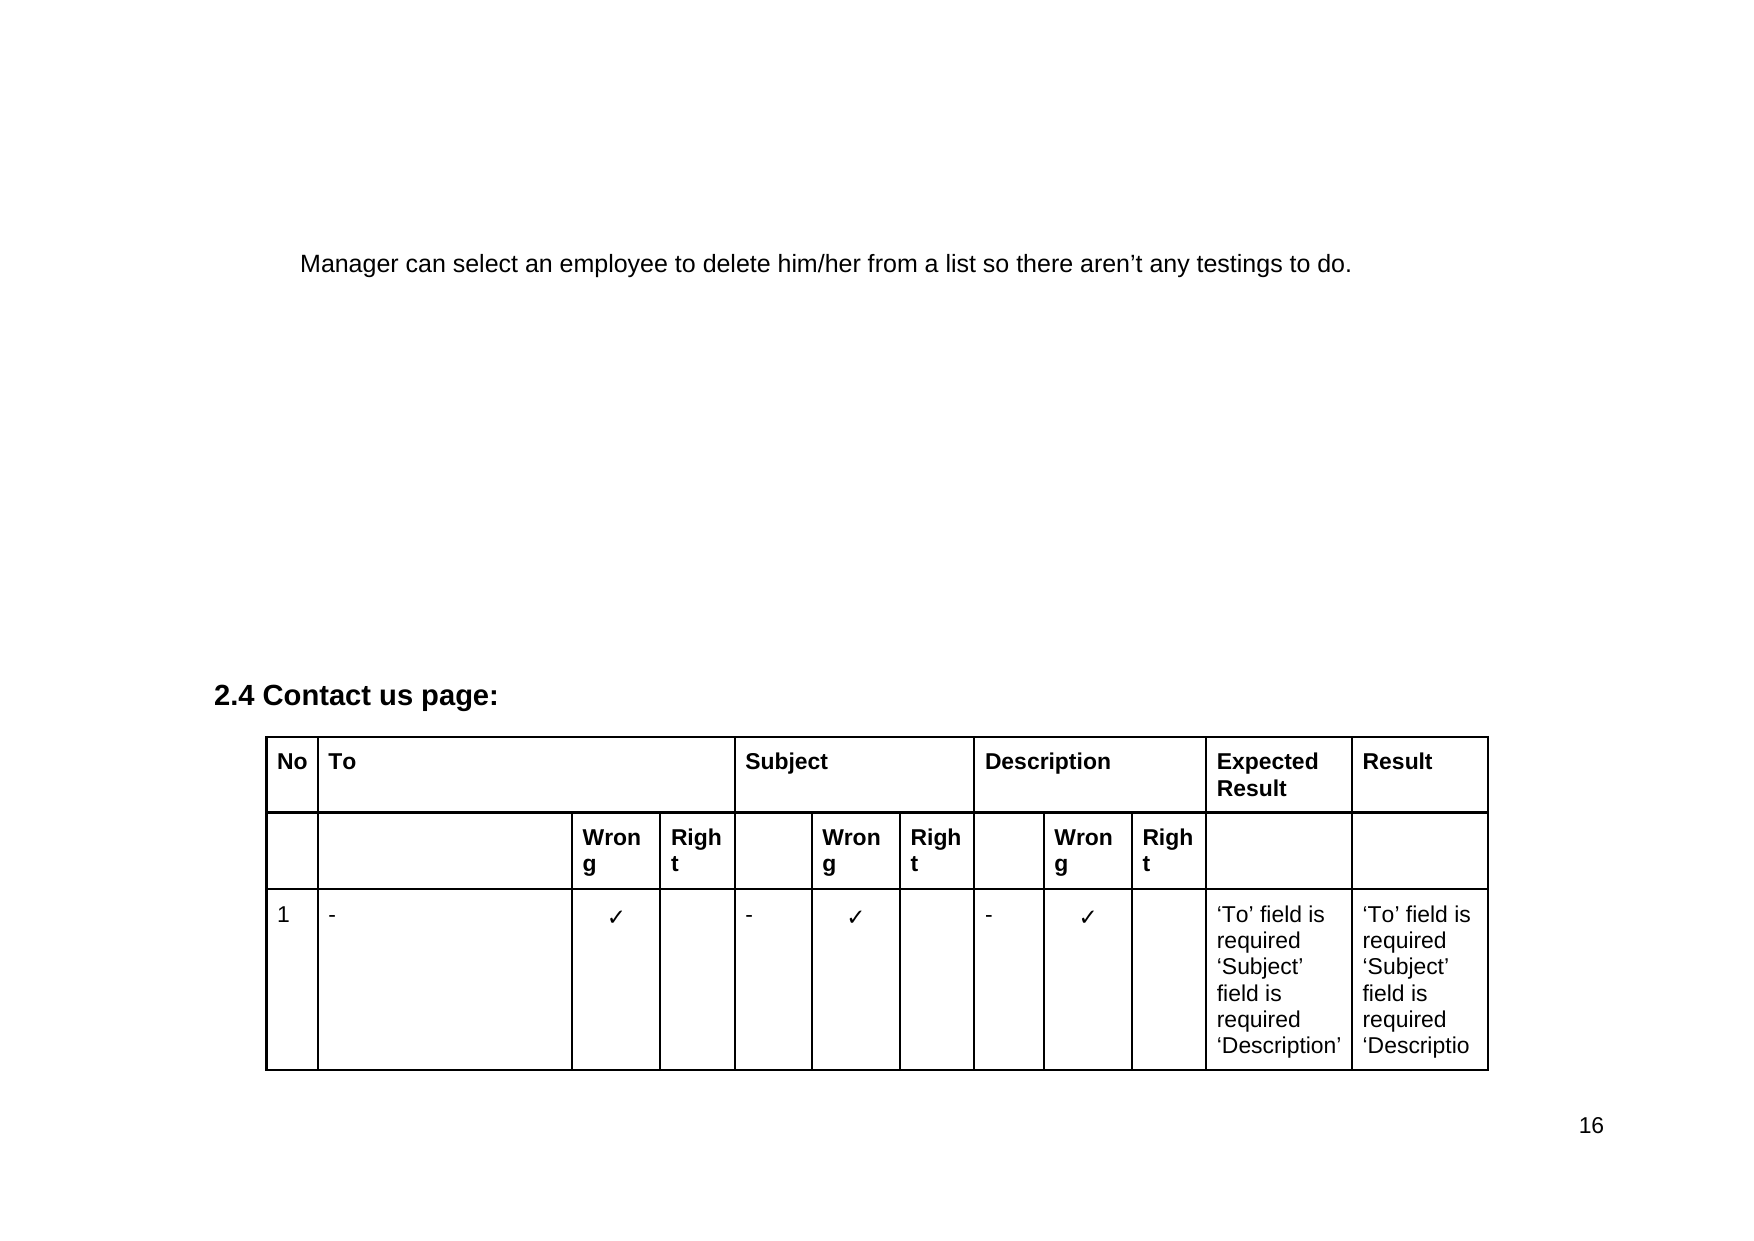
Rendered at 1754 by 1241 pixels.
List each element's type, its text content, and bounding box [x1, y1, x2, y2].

table_header To [319, 738, 734, 811]
table_cell [736, 814, 811, 888]
table_cell [319, 814, 571, 888]
table_cell [901, 890, 973, 1069]
table_cell ✓ [573, 890, 659, 1069]
table_cell 1 [268, 890, 317, 1069]
table_cell ✓ [1045, 890, 1131, 1069]
table_cell Right [1133, 814, 1205, 888]
table_header Subject [736, 738, 973, 811]
table_cell - [975, 890, 1043, 1069]
table_cell [975, 814, 1043, 888]
table_cell [661, 890, 734, 1069]
table_header Expected Result [1207, 738, 1351, 811]
table_cell Right [661, 814, 734, 888]
table_cell Wrong [1045, 814, 1131, 888]
table_cell Wrong [813, 814, 899, 888]
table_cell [1207, 890, 1351, 1069]
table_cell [1353, 890, 1487, 1069]
table_cell [1353, 814, 1487, 888]
text Manager can select an employee to delete him/her from a list so there aren’t any testings to do. [225, 249, 1604, 278]
table_cell - [736, 890, 811, 1069]
table_cell - [319, 890, 571, 1069]
table_cell Right [901, 814, 973, 888]
table_header Description [975, 738, 1205, 811]
table_cell ✓ [813, 890, 899, 1069]
table_cell [1133, 890, 1205, 1069]
table_header No [268, 738, 317, 811]
table_header Result [1353, 738, 1487, 811]
table_cell [1207, 814, 1351, 888]
table_cell [268, 814, 317, 888]
table_cell Wrong [573, 814, 659, 888]
